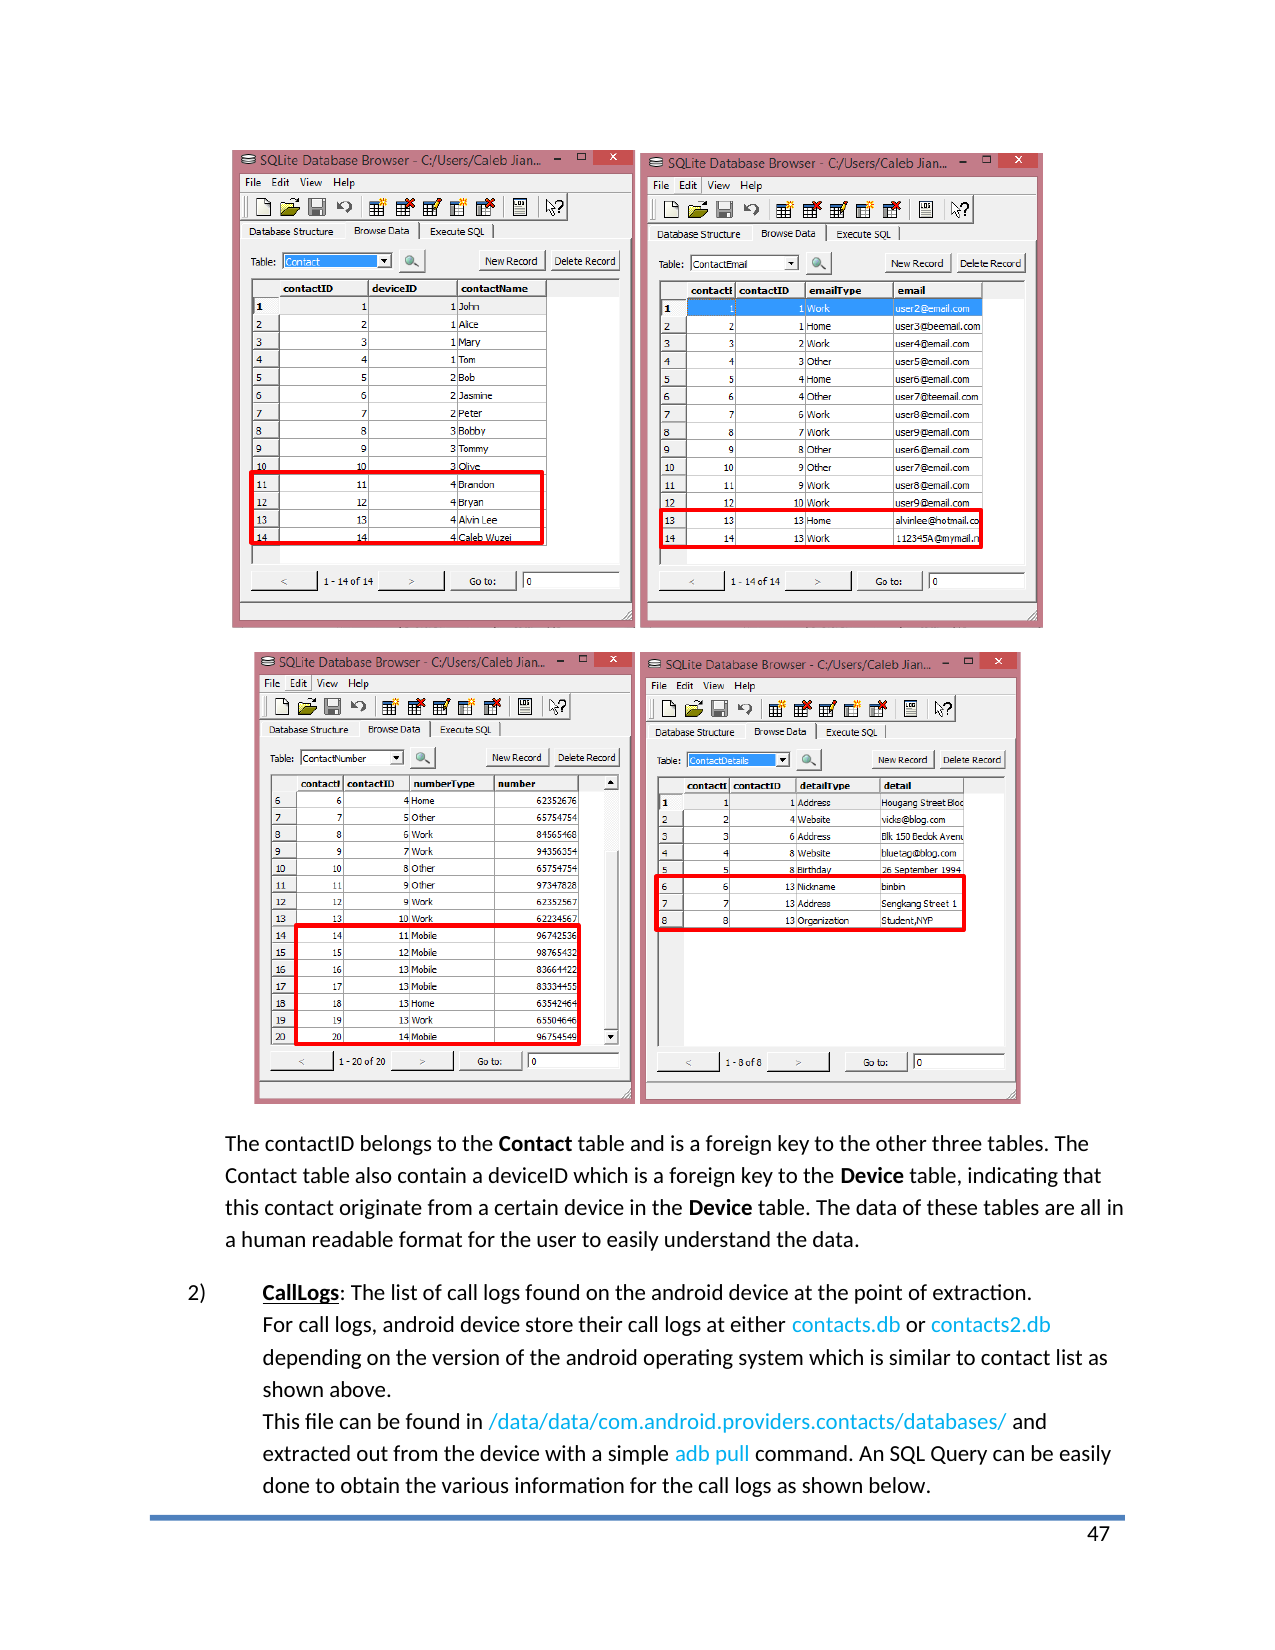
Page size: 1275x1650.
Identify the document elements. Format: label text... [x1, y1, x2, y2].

picture [640, 652, 1021, 1104]
list This file can be found in /data/data/com.android.providers.contacts/databases/ and extracted out from the device with a simple adb pull command. An SQL Query can be easily done to obtain the various information for the call logs as shown below. [262, 1407, 1125, 1499]
picture [232, 150, 636, 628]
text The contactID belongs to the Contact table and is a foreign key to the other three tables. The Contact table also contain a deviceID which is a foreign key to the Device table, indicating that this contact originate from a certain device in the Device table. The data of these tables are all in a human readable format for the user to easily understand the data. [225, 1129, 1125, 1253]
picture [254, 652, 635, 1104]
picture [640, 153, 1043, 628]
list For call logs, android device store their call logs at either contacts.db or contacts2.db depending on the version of the android operating system which is similar to contact list as shown above. [262, 1311, 1125, 1403]
list CallLogs: The list of call logs found on the android device at the point of extraction. [187, 1278, 1125, 1306]
